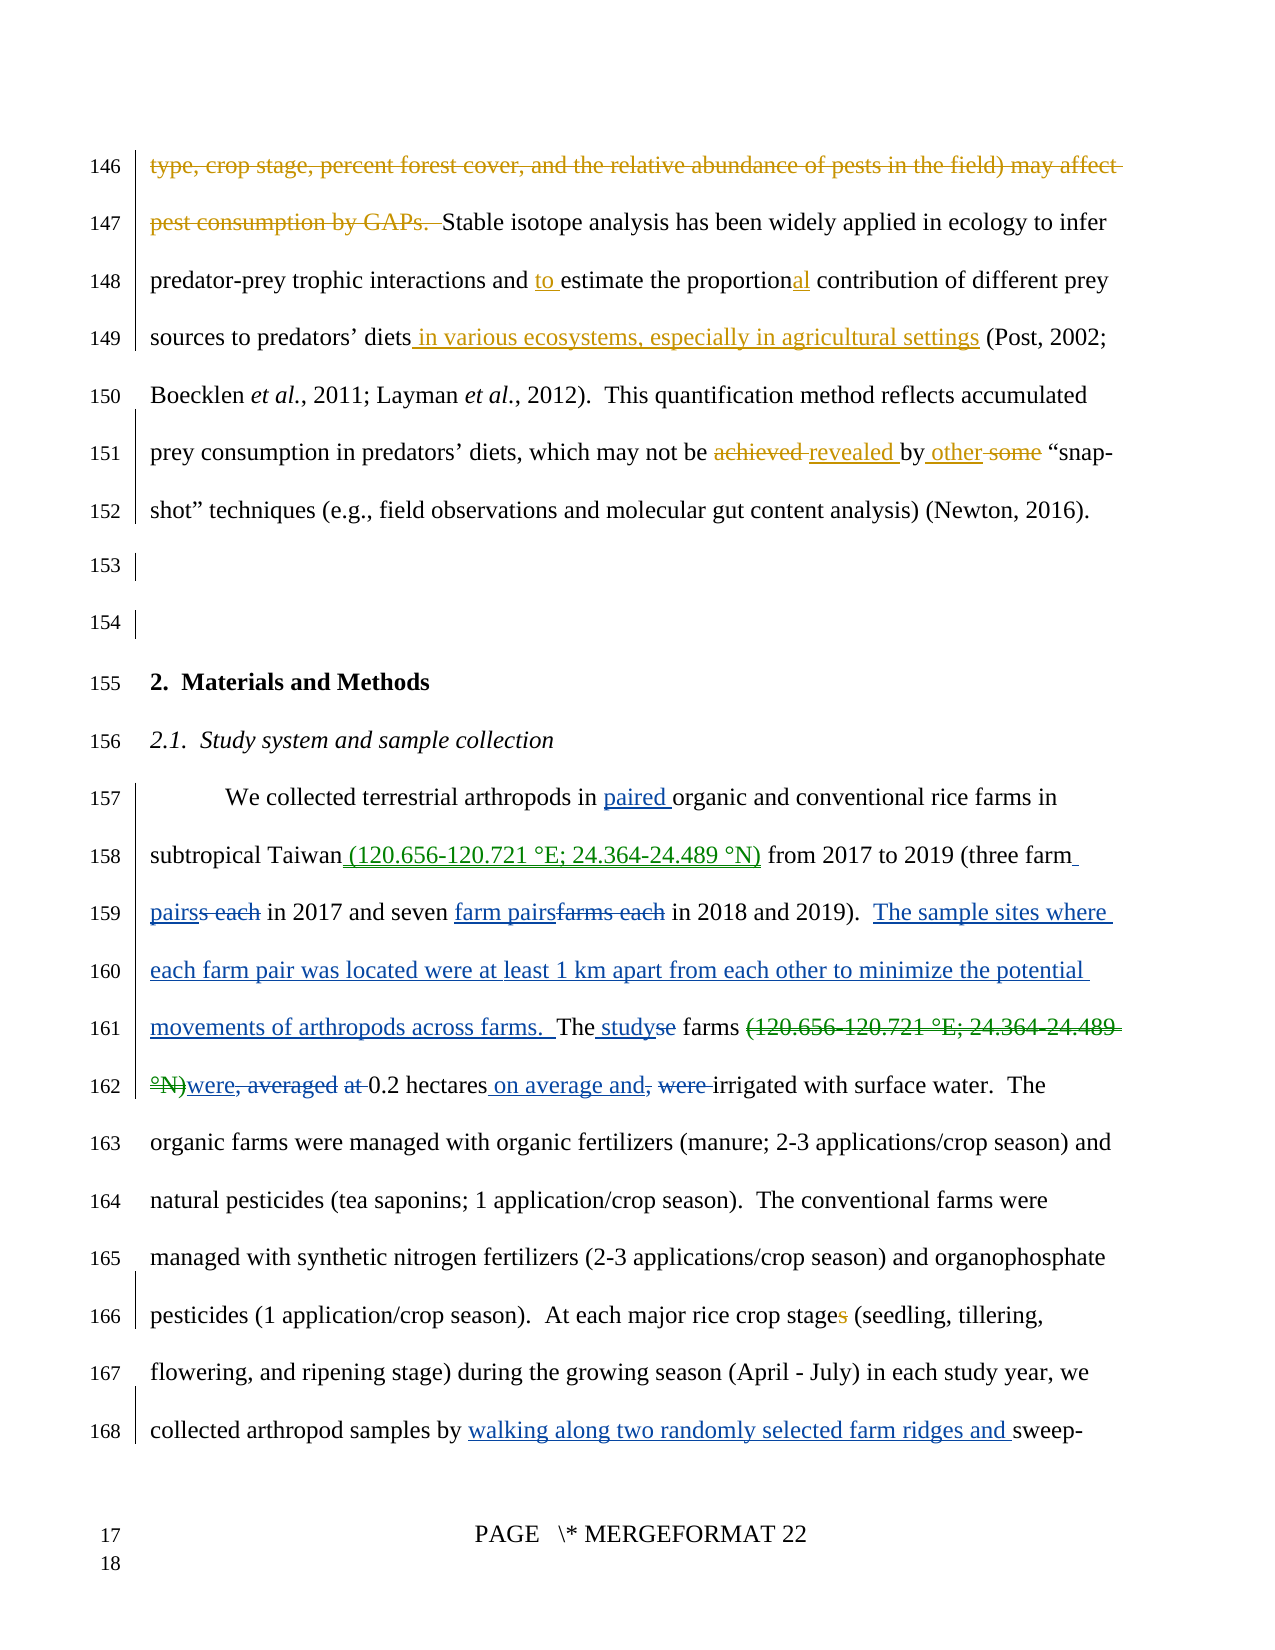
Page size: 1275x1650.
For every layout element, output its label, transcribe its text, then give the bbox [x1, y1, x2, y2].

text 2. Materials and Methods [150, 667, 1125, 696]
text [150, 782, 1125, 1444]
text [150, 150, 1125, 524]
text 2.1. Study system and sample collection [150, 725, 1125, 754]
